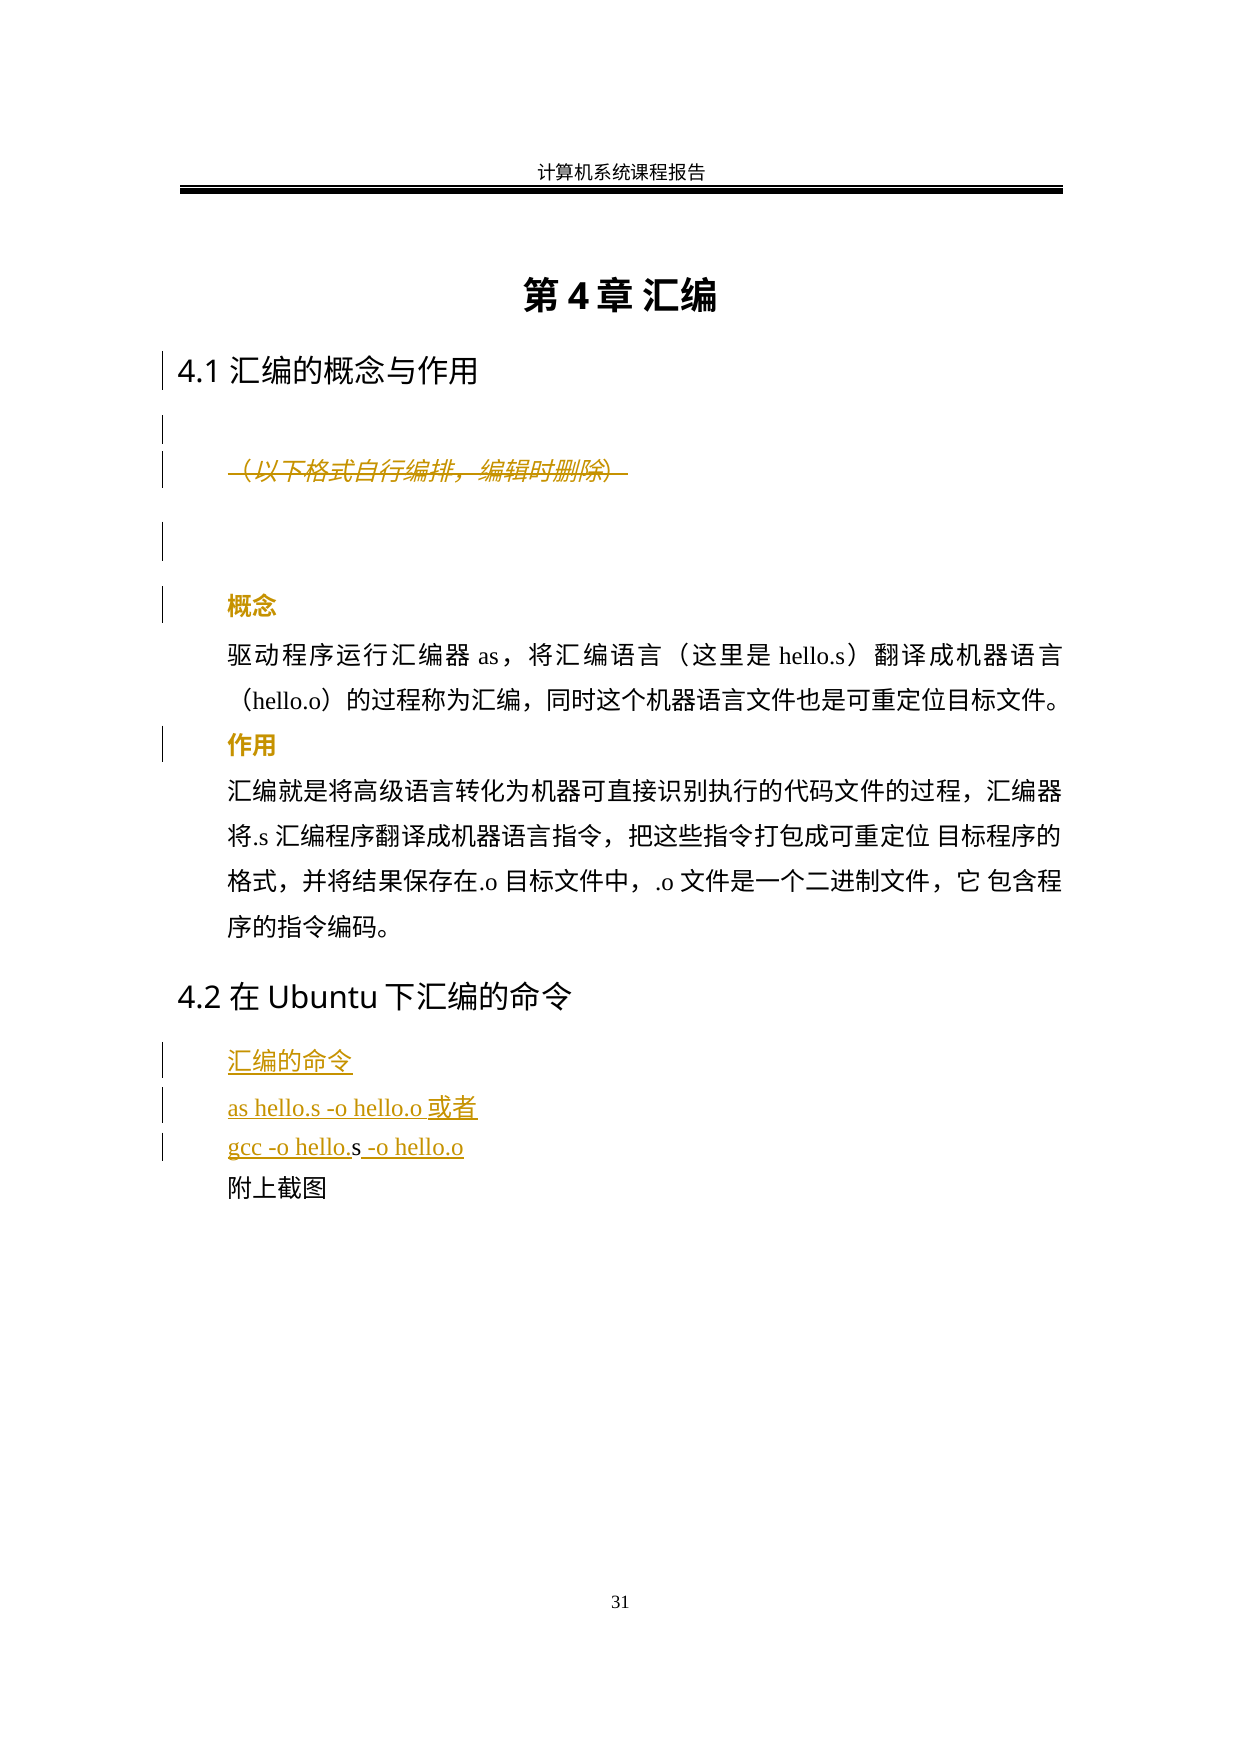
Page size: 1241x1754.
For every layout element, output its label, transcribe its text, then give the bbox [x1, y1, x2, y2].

text 作用 [227, 726, 1063, 762]
subtitle 4.2 在Ubuntu下汇编的命令 [177, 977, 1063, 1017]
text s [177, 1132, 1063, 1161]
text 汇编就是将高级语言转化为机器可直接识别执行的代码文件的过程，汇编器将.s 汇编程序翻译成机器语言指令，把这些指令打包成可重定位 目标程序的格式，并将结果保存在.o 目标文件中，.o 文件是一个二进制文件，它 包含程序的指令编码。 [227, 771, 1063, 943]
text 附上截图 [177, 1168, 1063, 1205]
subtitle 4.1 汇编的概念与作用 [177, 351, 1063, 390]
text 驱动程序运行汇编器as，将汇编语言（这里是hello.s）翻译成机器语言（hello.o）的过程称为汇编，同时这个机器语言文件也是可重定位目标文件。 [227, 635, 1063, 717]
subtitle 第4章 汇编 [177, 242, 1063, 326]
text 概念 [227, 586, 1063, 622]
